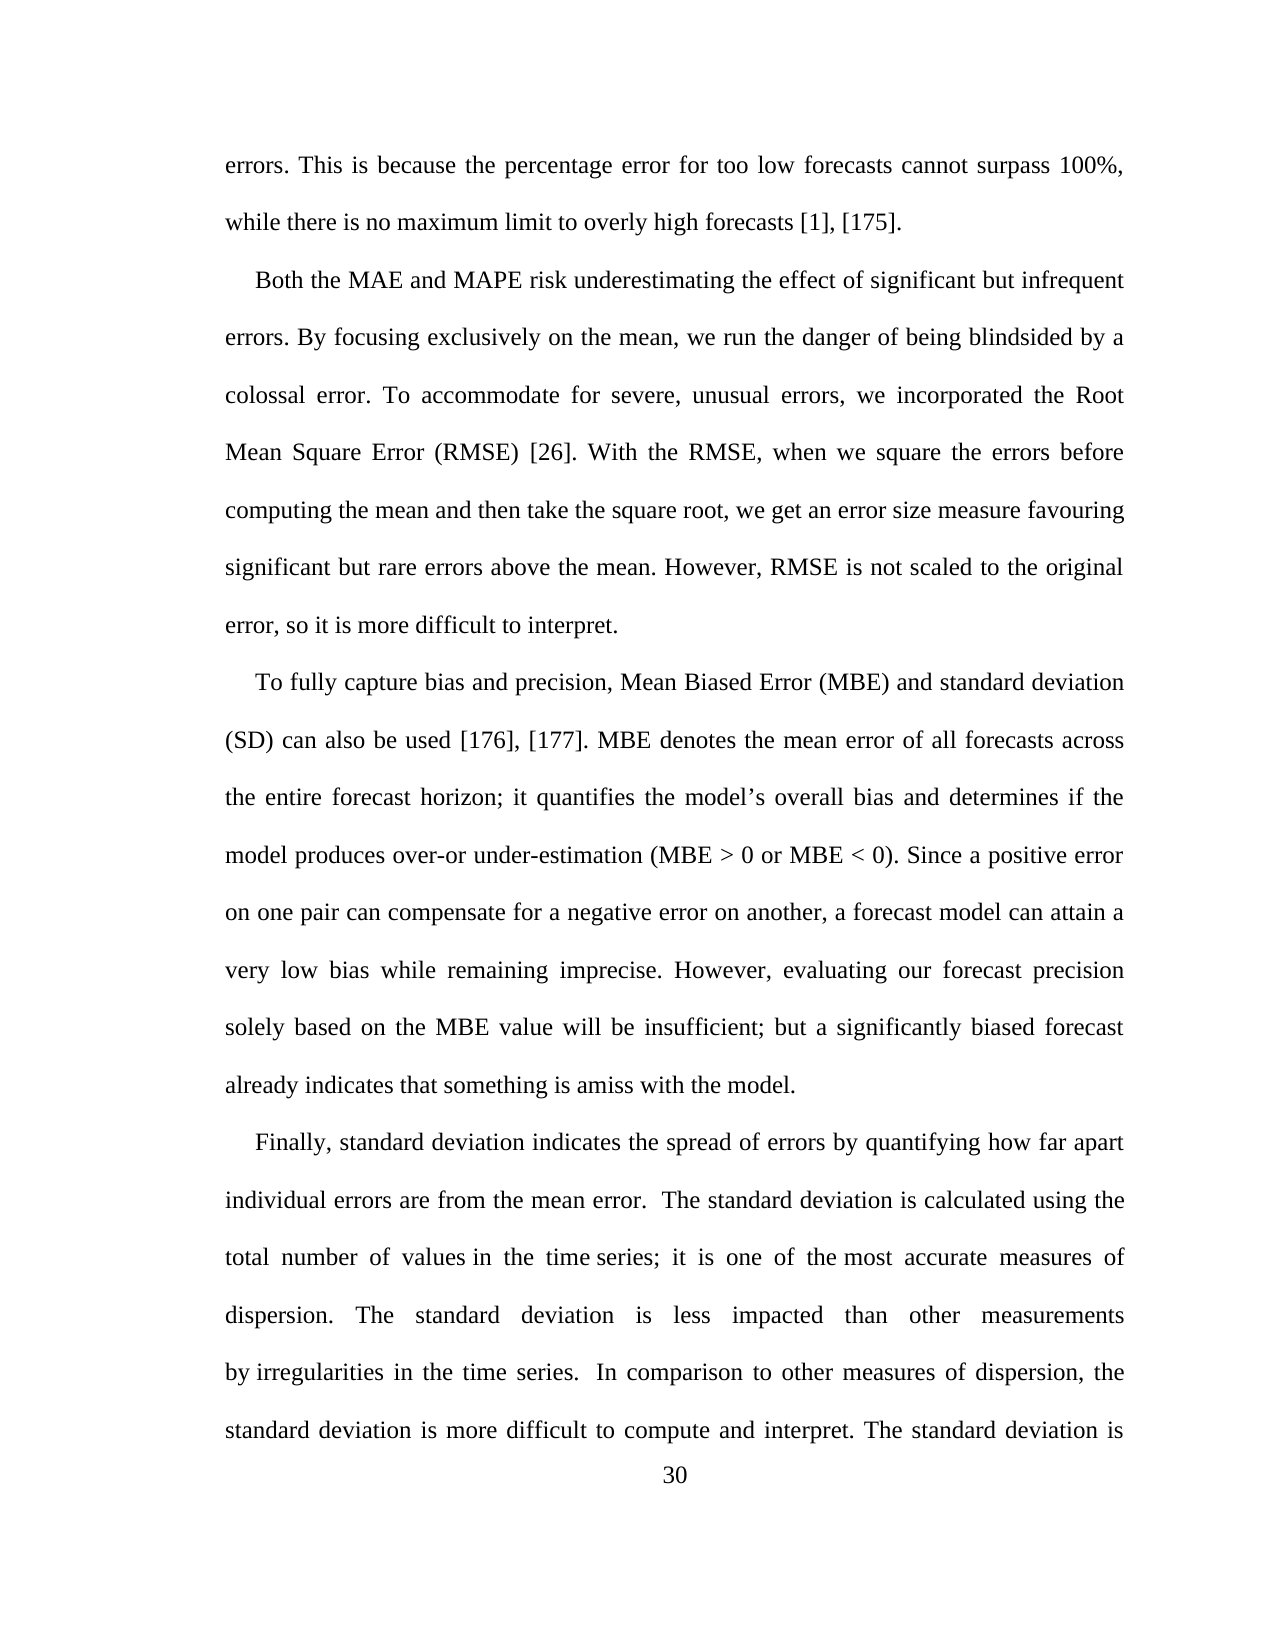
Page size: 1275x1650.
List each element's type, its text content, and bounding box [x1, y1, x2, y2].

text Both the MAE and MAPE risk underestimating the effect of significant but infrequent errors. By focusing exclusively on the mean, we run the danger of being blindsided by a colossal error. To accommodate for severe, unusual errors, we incorporated the Root Mean Square Error (RMSE) [26]. With the RMSE, when we square the errors before computing the mean and then take the square root, we get an error size measure favouring significant but rare errors above the mean. However, RMSE is not scaled to the original error, so it is more difficult to interpret. [225, 265, 1125, 639]
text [225, 150, 1125, 236]
text To fully capture bias and precision, Mean Biased Error (MBE) and standard deviation (SD) can also be used [176], [177]. MBE denotes the mean error of all forecasts across the entire forecast horizon; it quantifies the model’s overall bias and determines if the model produces over-or under-estimation (MBE > 0 or MBE < 0). Since a positive error on one pair can compensate for a negative error on another, a forecast model can attain a very low bias while remaining imprecise. However, evaluating our forecast precision solely based on the MBE value will be insufficient; but a significantly biased forecast already indicates that something is amiss with the model. [225, 667, 1125, 1099]
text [225, 1127, 1125, 1444]
